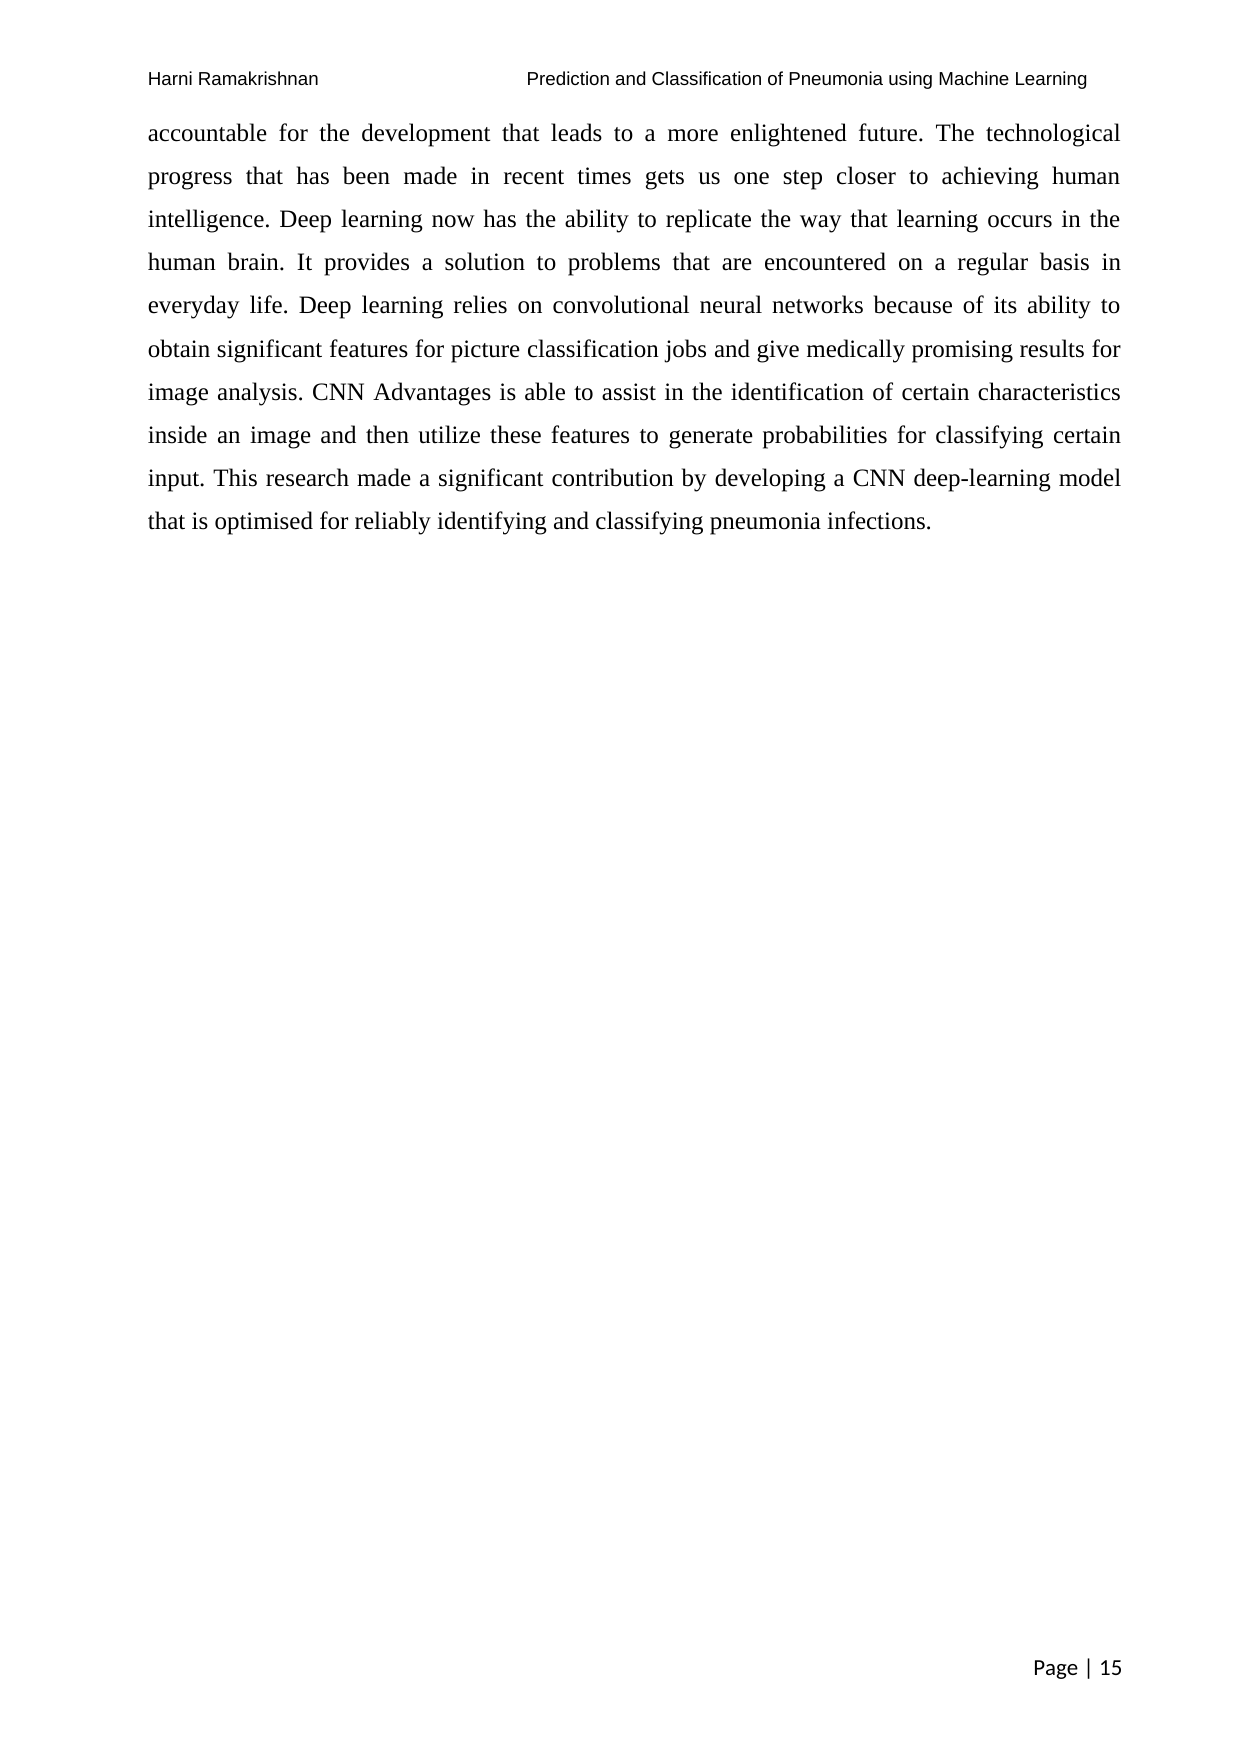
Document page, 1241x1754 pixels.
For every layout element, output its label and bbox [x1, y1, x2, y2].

text [148, 118, 1122, 535]
